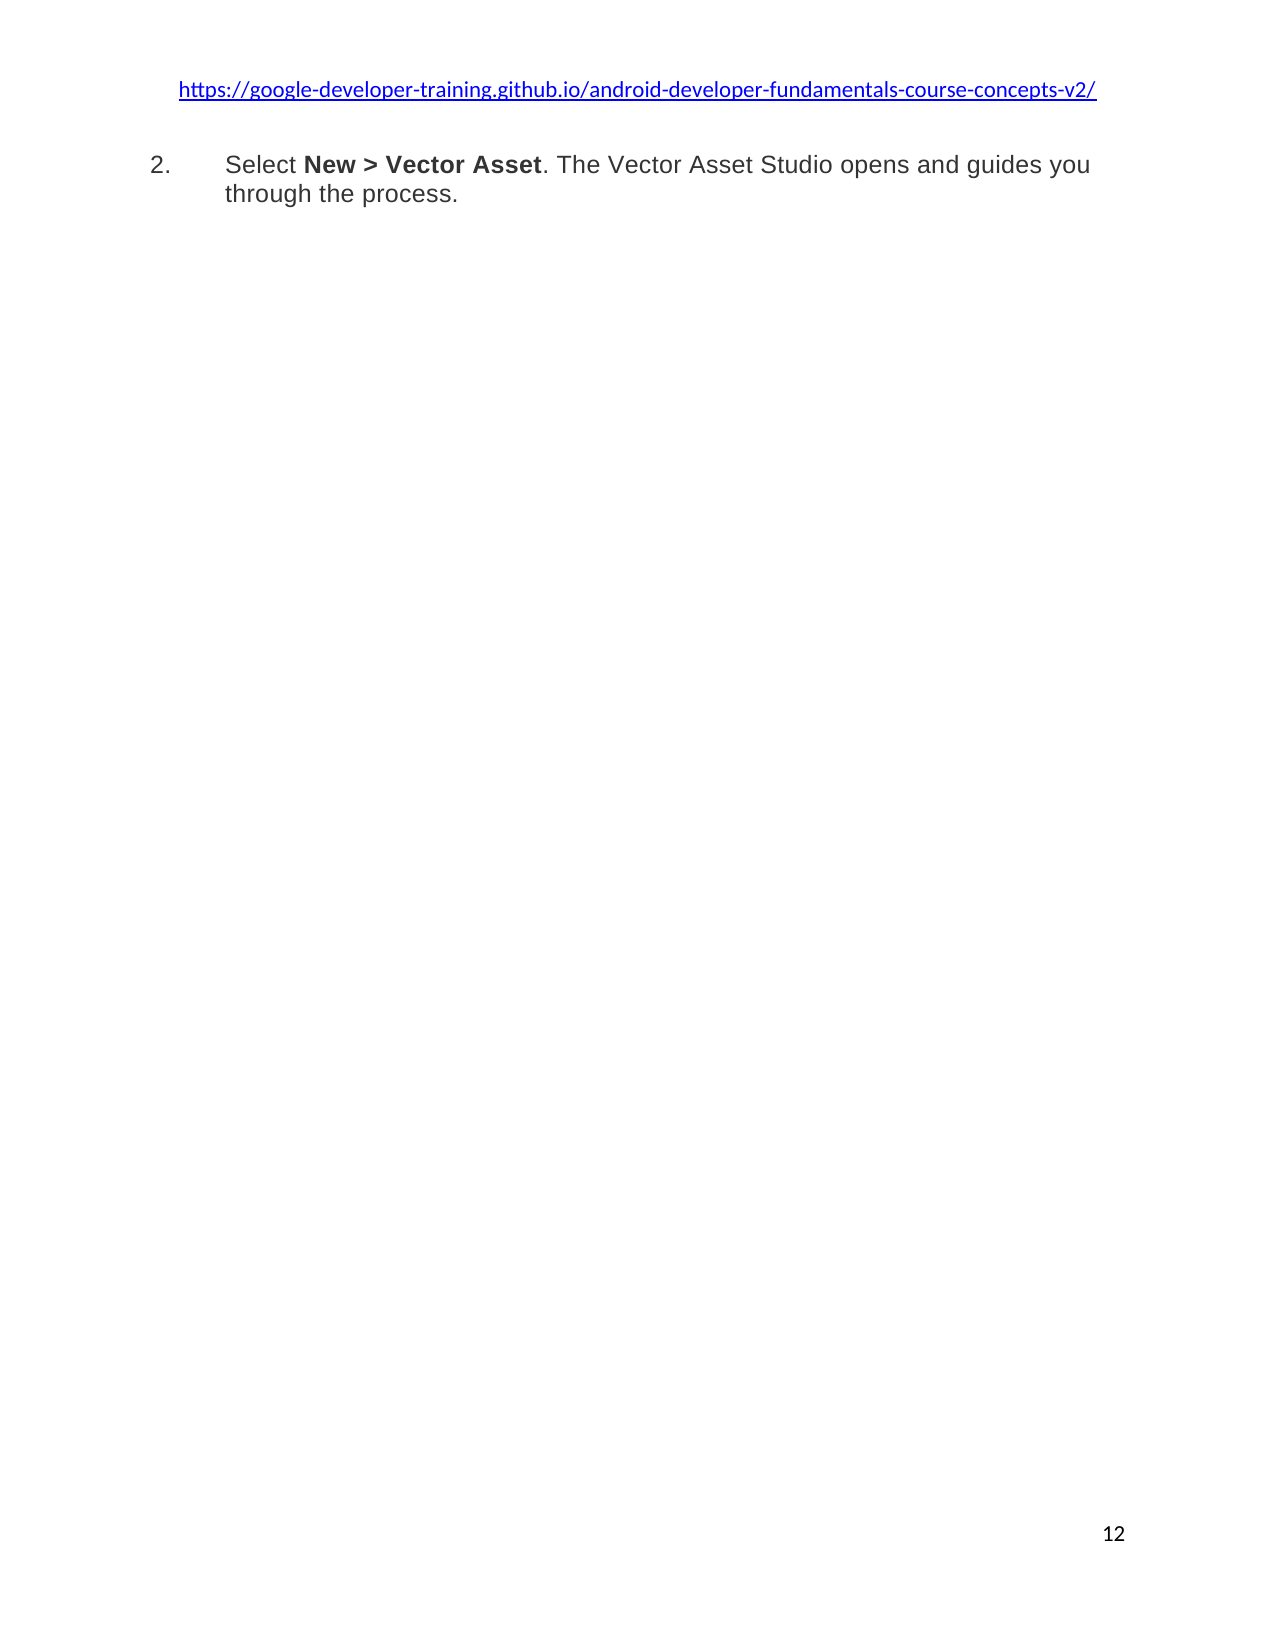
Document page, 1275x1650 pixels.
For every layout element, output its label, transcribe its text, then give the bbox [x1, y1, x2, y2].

list Select New > Vector Asset. The Vector Asset Studio opens and guides you through the process. [150, 150, 1125, 207]
